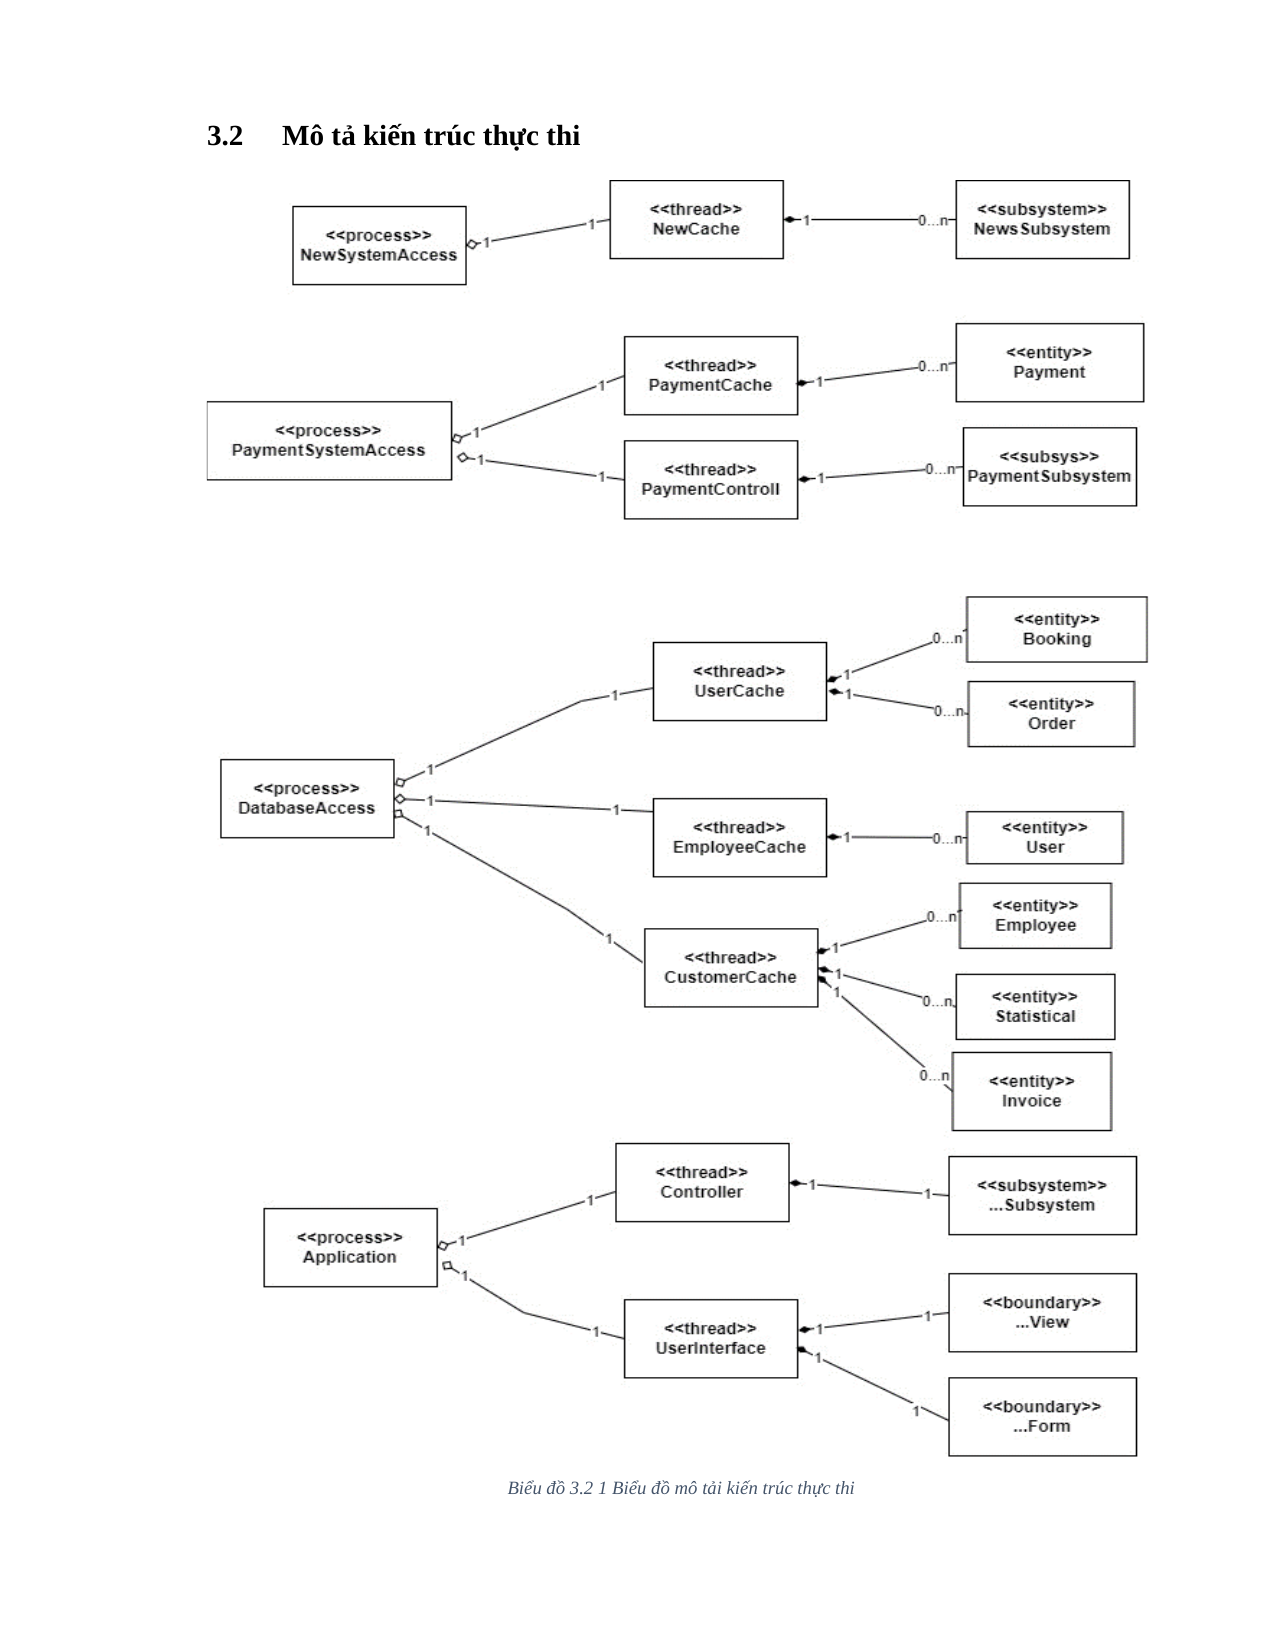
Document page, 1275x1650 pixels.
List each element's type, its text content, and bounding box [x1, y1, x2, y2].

picture [206, 180, 1149, 1458]
subtitle Mô tả kiến trúc thực thi [207, 118, 1157, 152]
text Biểu đồ 3.2 Biểu đồ mô tải kiến trúc thực thi [207, 1477, 1157, 1498]
